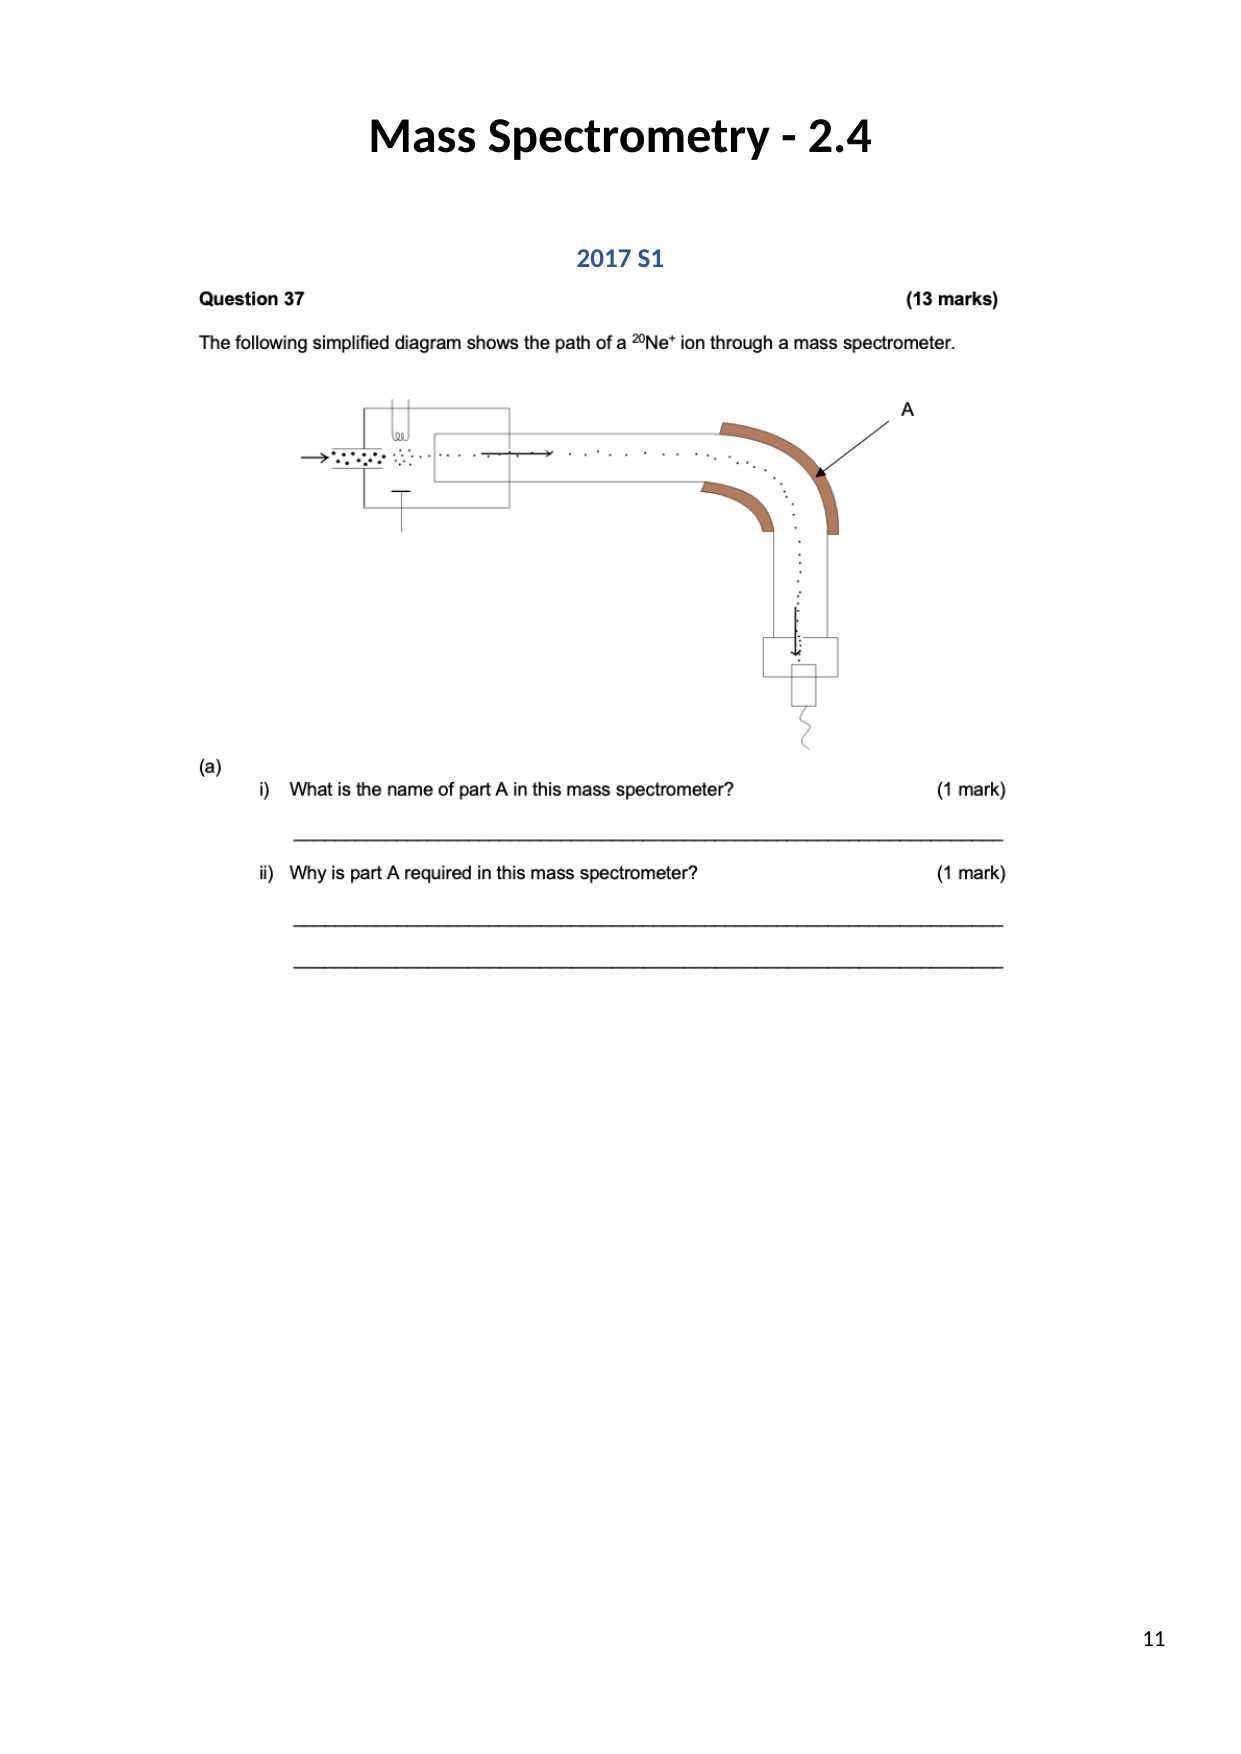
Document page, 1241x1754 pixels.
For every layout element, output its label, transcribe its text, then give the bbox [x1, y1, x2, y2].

picture [176, 276, 1064, 994]
subtitle Mass Spectrometry - 2.4 [75, 104, 1165, 165]
subtitle 2017 S1 [75, 241, 1165, 274]
